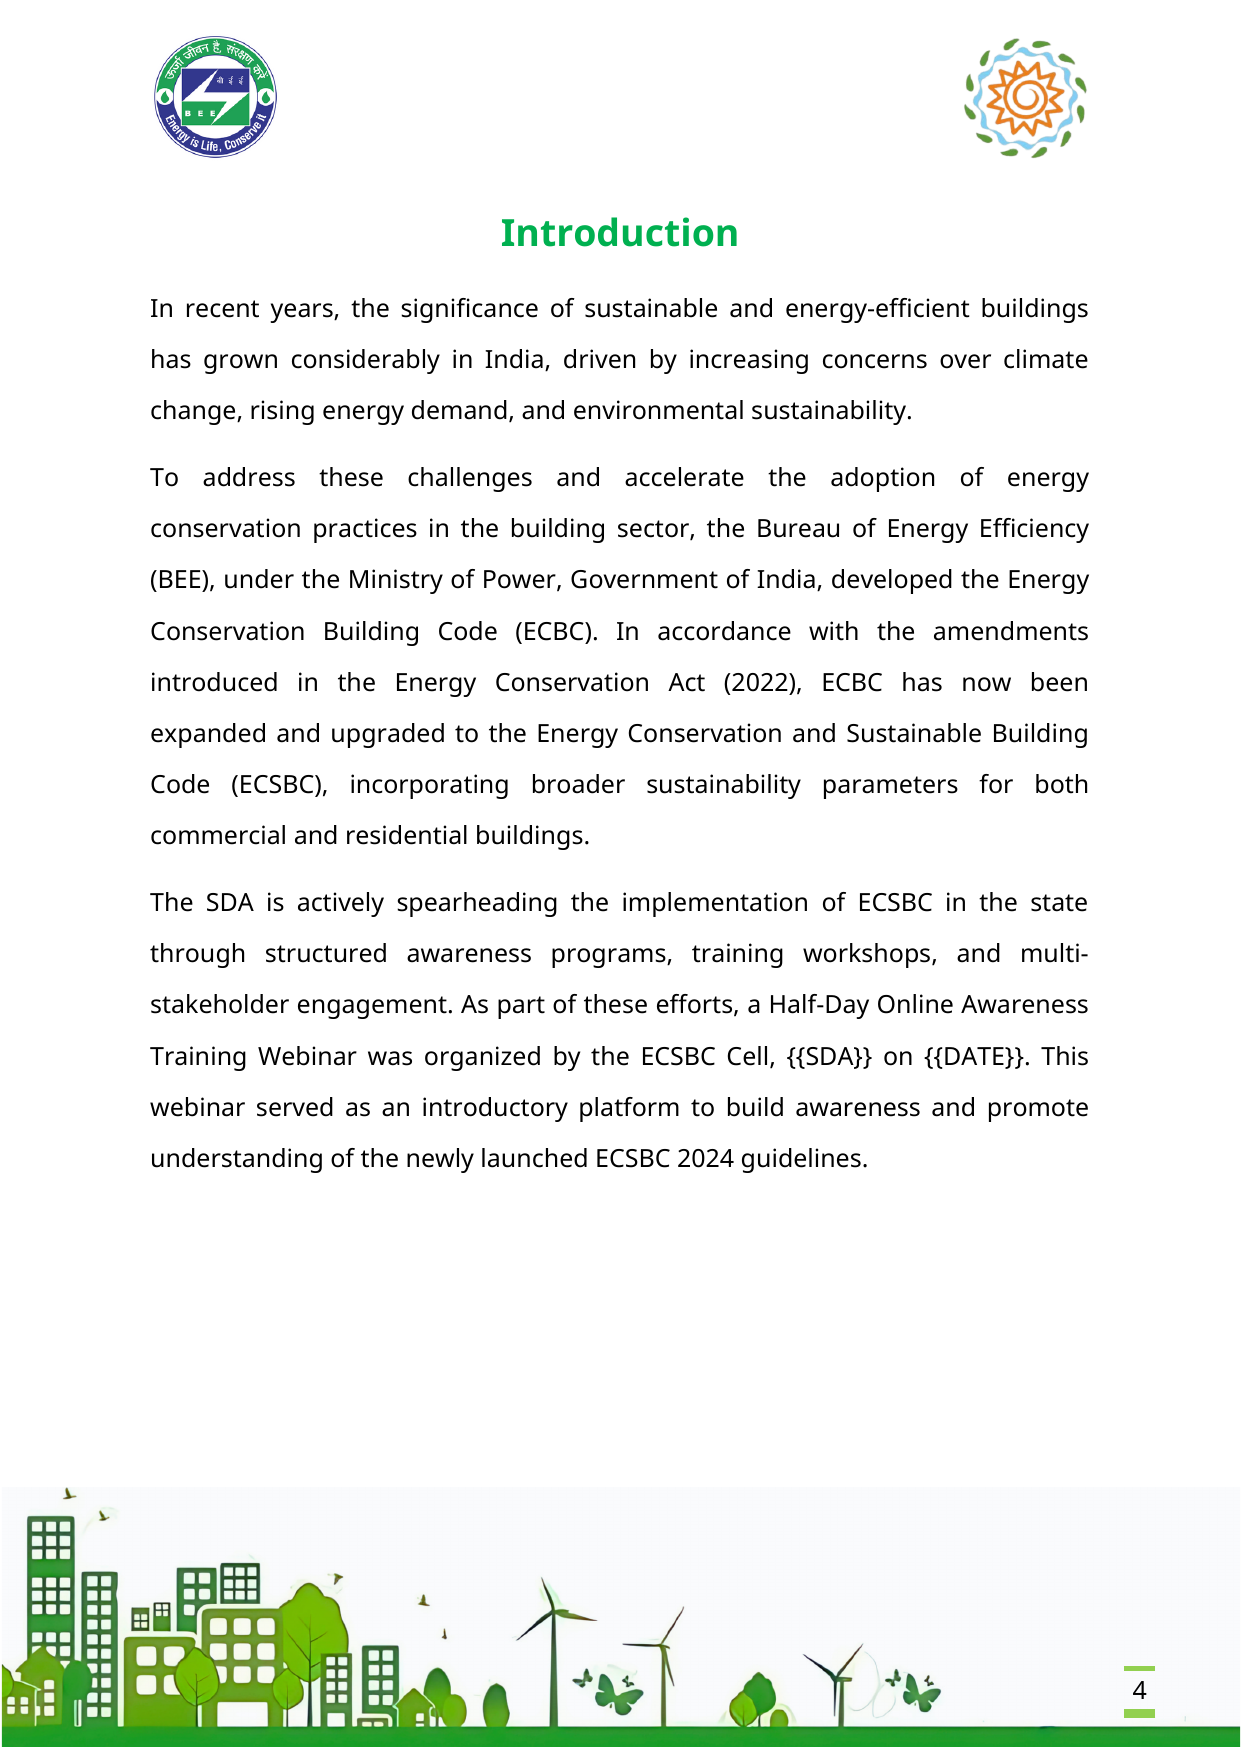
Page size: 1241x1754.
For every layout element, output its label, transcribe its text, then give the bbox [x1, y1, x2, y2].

picture [1, 1487, 1241, 1747]
text In recent years, the significance of sustainable and energy-efficient buildings has grown considerably in India, driven by increasing concerns over climate change, rising energy demand, and environmental sustainability. [150, 290, 1090, 426]
subtitle Introduction [150, 207, 1090, 258]
picture [150, 32, 280, 161]
picture [959, 35, 1091, 163]
text The SDA is actively spearheading the implementation of ECSBC in the state through structured awareness programs, training workshops, and multi-stakeholder engagement. As part of these efforts, a Half-Day Online Awareness Training Webinar was organized by the ECSBC Cell, {{SDA}} on {{DATE}}. This webinar served as an introductory platform to build awareness and promote understanding of the newly launched ECSBC 2024 guidelines. [150, 885, 1090, 1174]
text To address these challenges and accelerate the adoption of energy conservation practices in the building sector, the Bureau of Energy Efficiency (BEE), under the Ministry of Power, Government of India, developed the Energy Conservation Building Code (ECBC). In accordance with the amendments introduced in the Energy Conservation Act (2022), ECBC has now been expanded and upgraded to the Energy Conservation and Sustainable Building Code (ECSBC), incorporating broader sustainability parameters for both commercial and residential buildings. [150, 460, 1090, 851]
